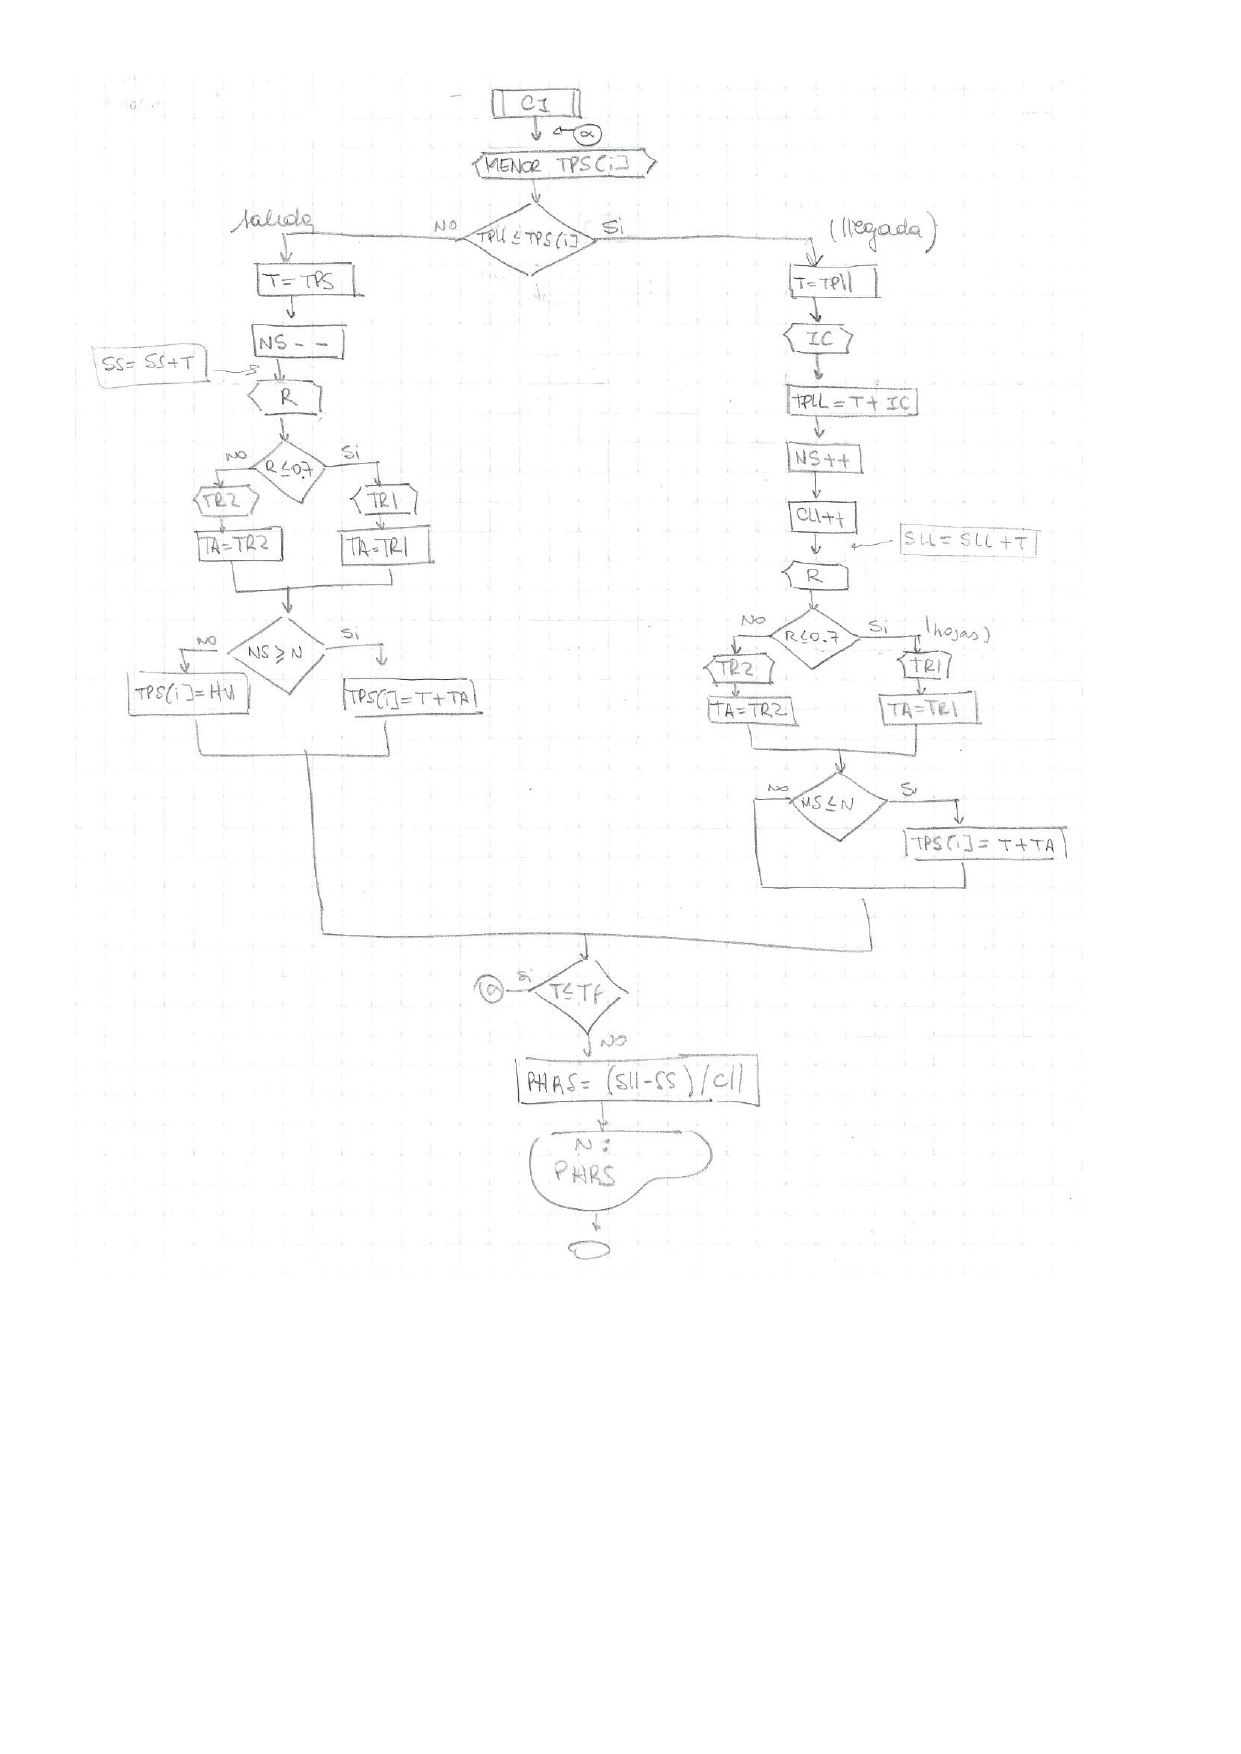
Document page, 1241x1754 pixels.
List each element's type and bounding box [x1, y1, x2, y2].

picture [75, 75, 1084, 1274]
